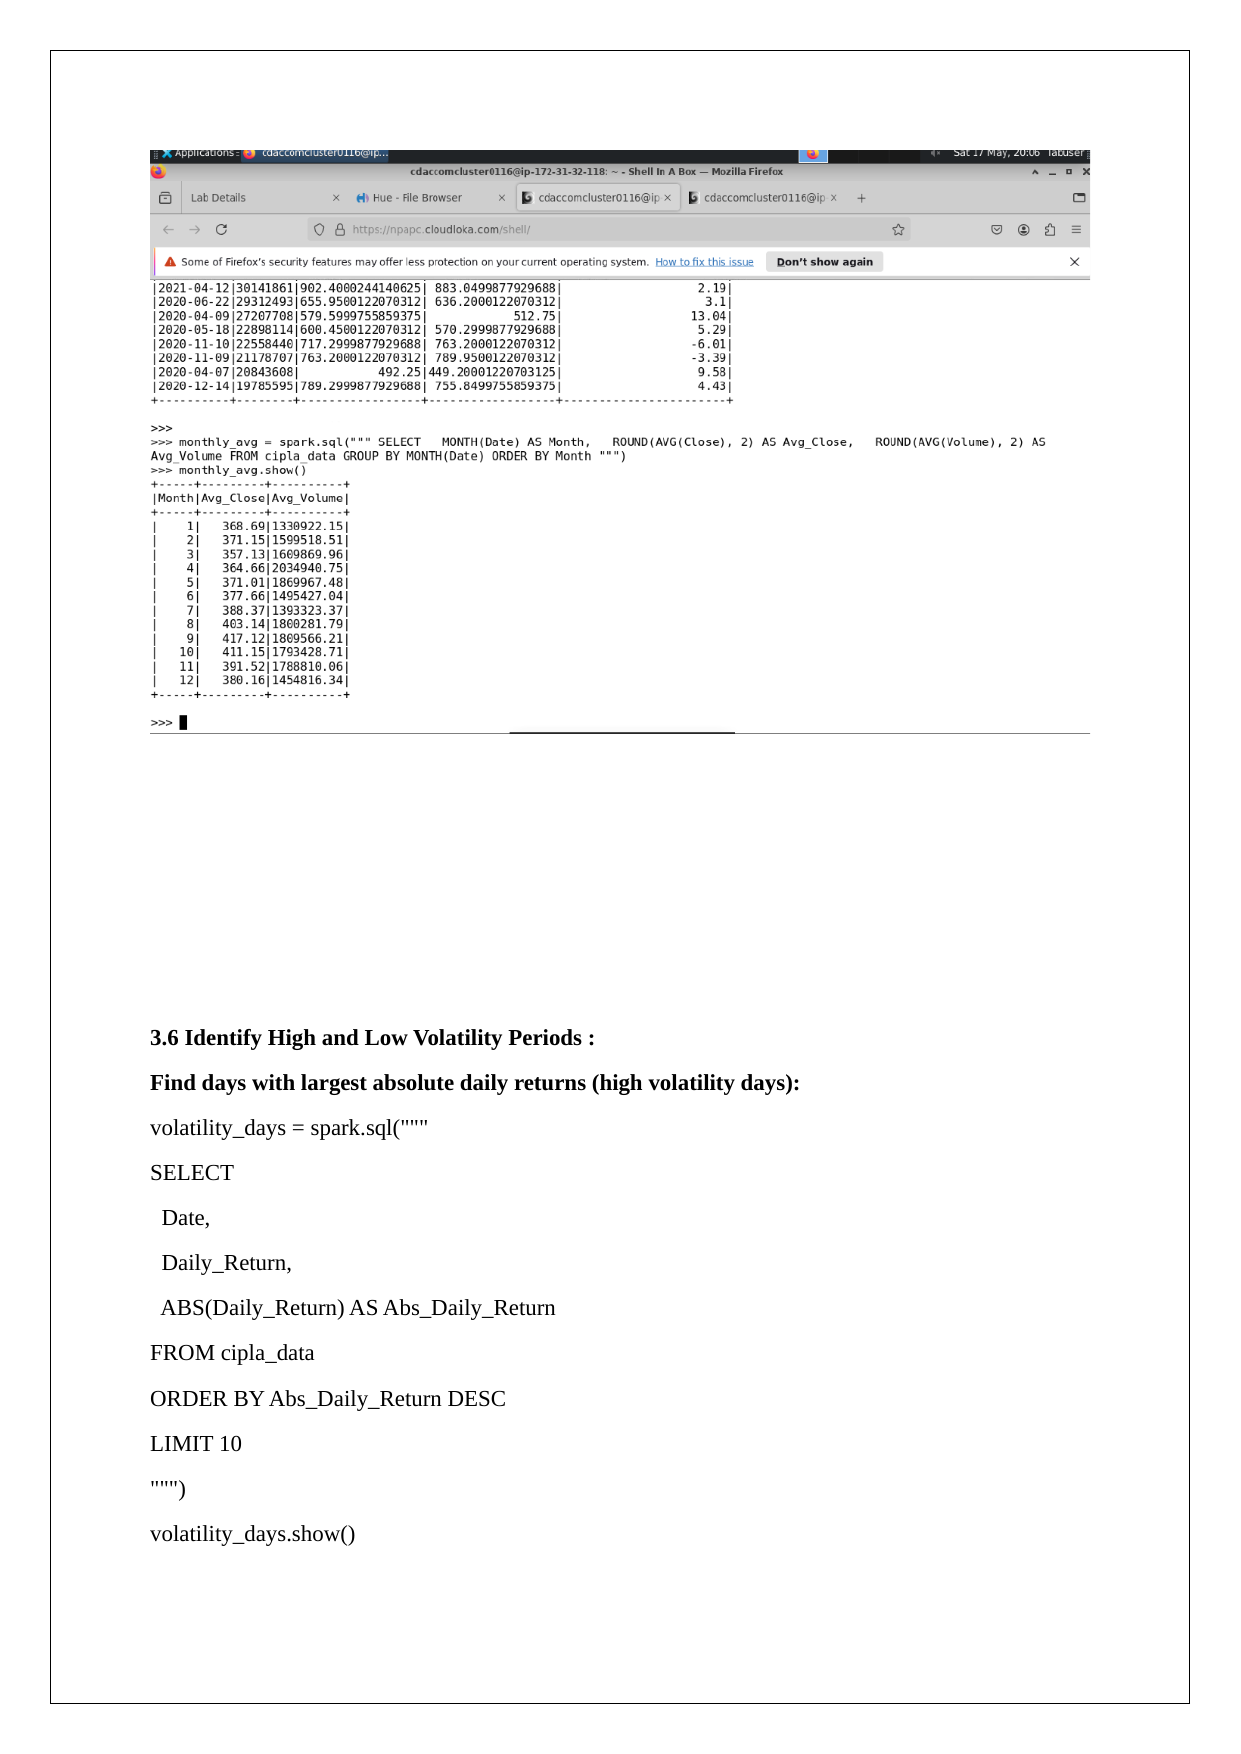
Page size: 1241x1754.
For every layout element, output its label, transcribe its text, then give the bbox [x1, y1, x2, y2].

text Find days with largest absolute daily returns (high volatility days): [150, 1069, 1090, 1095]
text FROM cipla_data [150, 1339, 1090, 1366]
text SELECT [150, 1159, 1090, 1185]
text LIMIT 10 [150, 1430, 1090, 1456]
text """) [150, 1475, 1090, 1501]
text ORDER BY Abs_Daily_Return DESC [150, 1384, 1090, 1411]
text Date, [150, 1204, 1090, 1231]
text 3.6 Identify High and Low Volatility Periods : [150, 1024, 1090, 1050]
text Daily_Return, [150, 1249, 1090, 1276]
text volatility_days.show() [150, 1520, 1090, 1546]
text volatility_days = spark.sql(""" [150, 1114, 1090, 1140]
text ABS(Daily_Return) AS Abs_Daily_Return [150, 1294, 1090, 1321]
picture [150, 150, 1091, 734]
